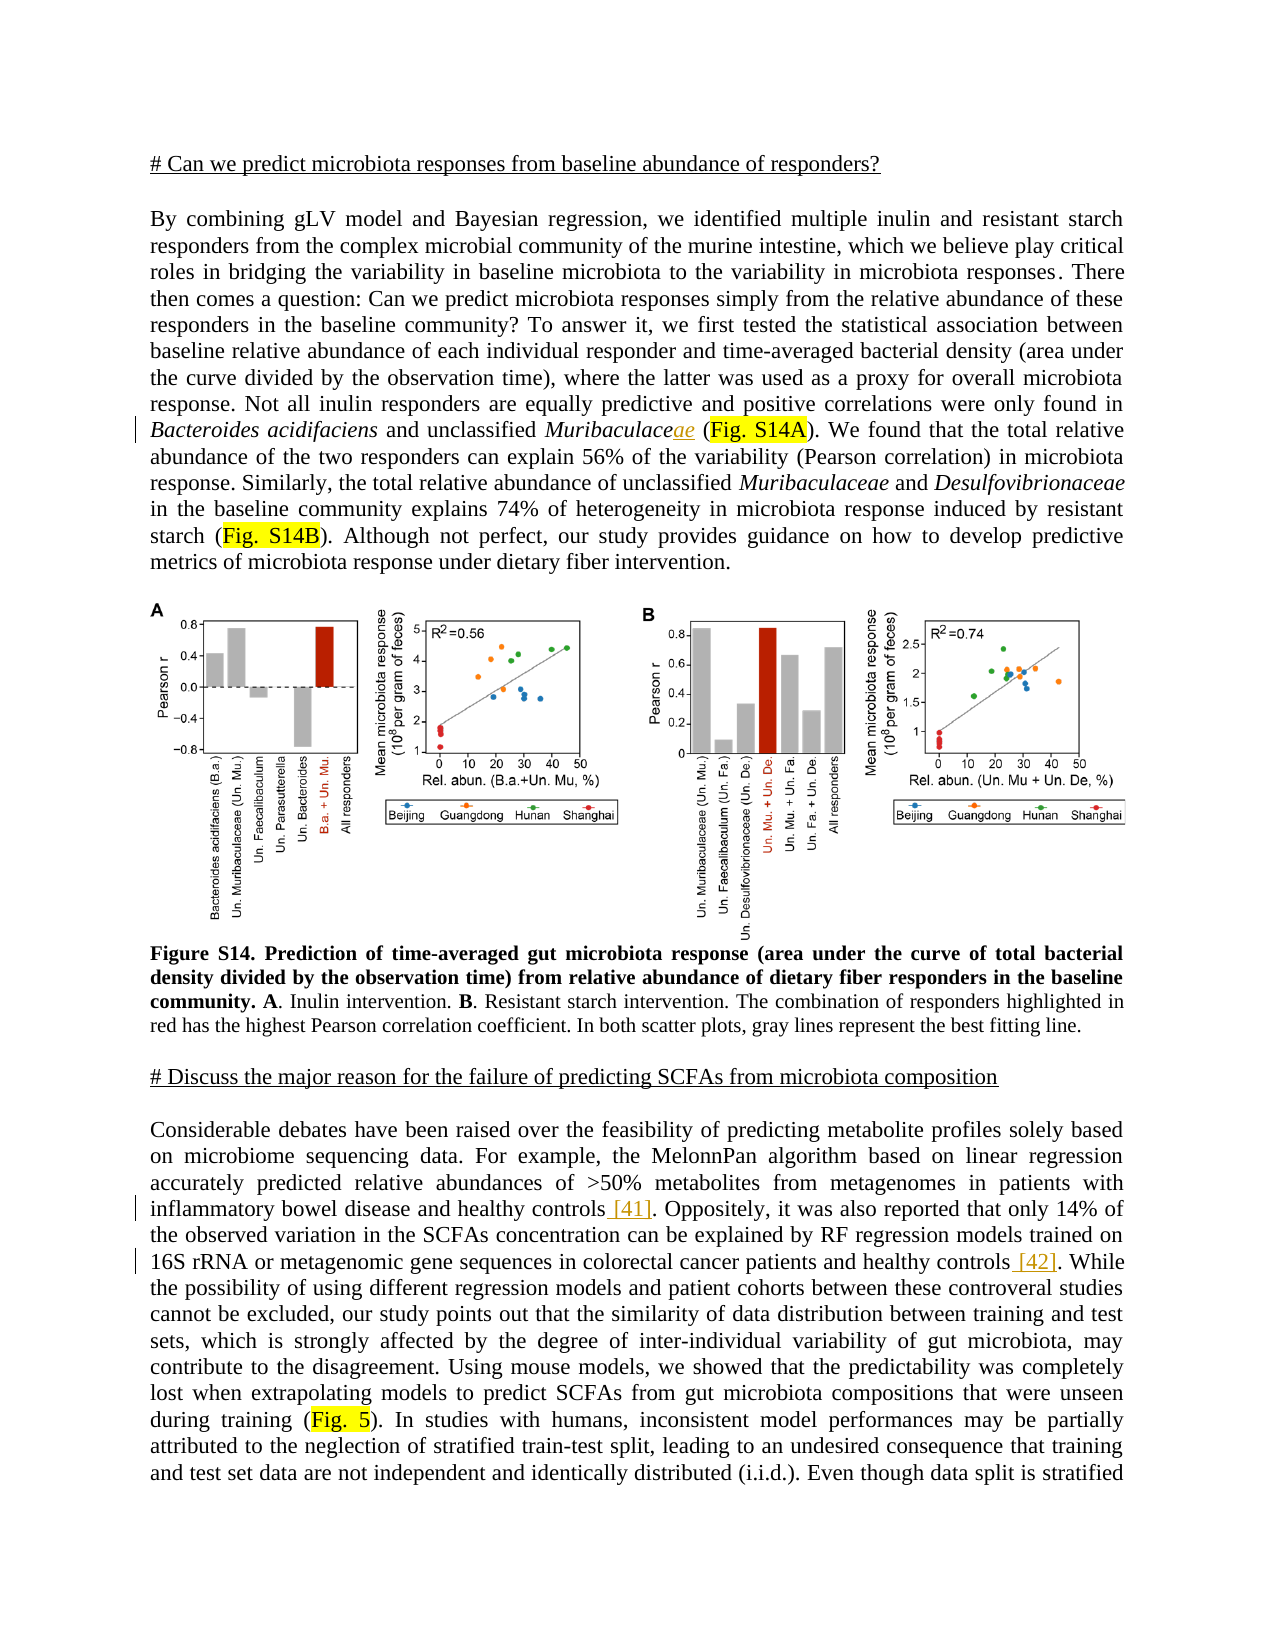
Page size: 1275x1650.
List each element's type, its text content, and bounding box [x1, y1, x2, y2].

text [150, 1116, 1125, 1485]
text # Discuss the major reason for the failure of predicting SCFAs from microbiota composition [150, 1063, 1125, 1089]
text Figure S14. Prediction of time-averaged gut microbiota response (area under the curve of total bacterial density divided by the observation time) from relative abundance of dietary fiber responders in the baseline community. A. Inulin intervention. B. Resistant starch intervention. The combination of responders highlighted in red has the highest Pearson correlation coefficient. In both scatter plots, gray lines represent the best fitting line. [150, 941, 1125, 1037]
text By combining gLV model and Bayesian regression, we identified multiple inulin and resistant starch responders from the complex microbial community of the murine intestine, which we believe play critical roles in bridging the variability in baseline microbiota to the variability in microbiota responses. There then comes a question: Can we predict microbiota responses simply from the relative abundance of these responders in the baseline community? To answer it, we first tested the statistical association between baseline relative abundance of each individual responder and time-averaged bacterial density (area under the curve divided by the observation time), where the latter was used as a proxy for overall microbiota response. Not all inulin responders are equally predictive and positive correlations were only found in Bacteroides acidifaciens and unclassified Muribaculace (Fig. S14A). We found that the total relative abundance of the two responders can explain 56% of the variability (Pearson correlation) in microbiota response. Similarly, the total relative abundance of unclassified Muribaculaceae and Desulfovibrionaceae in the baseline community explains 74% of heterogeneity in microbiota response induced by resistant starch (Fig. S14B). Although not perfect, our study provides guidance on how to develop predictive metrics of microbiota response under dietary fiber intervention. [150, 206, 1125, 574]
text # Can we predict microbiota responses from baseline abundance of responders? [150, 150, 1125, 176]
picture [150, 600, 1125, 941]
